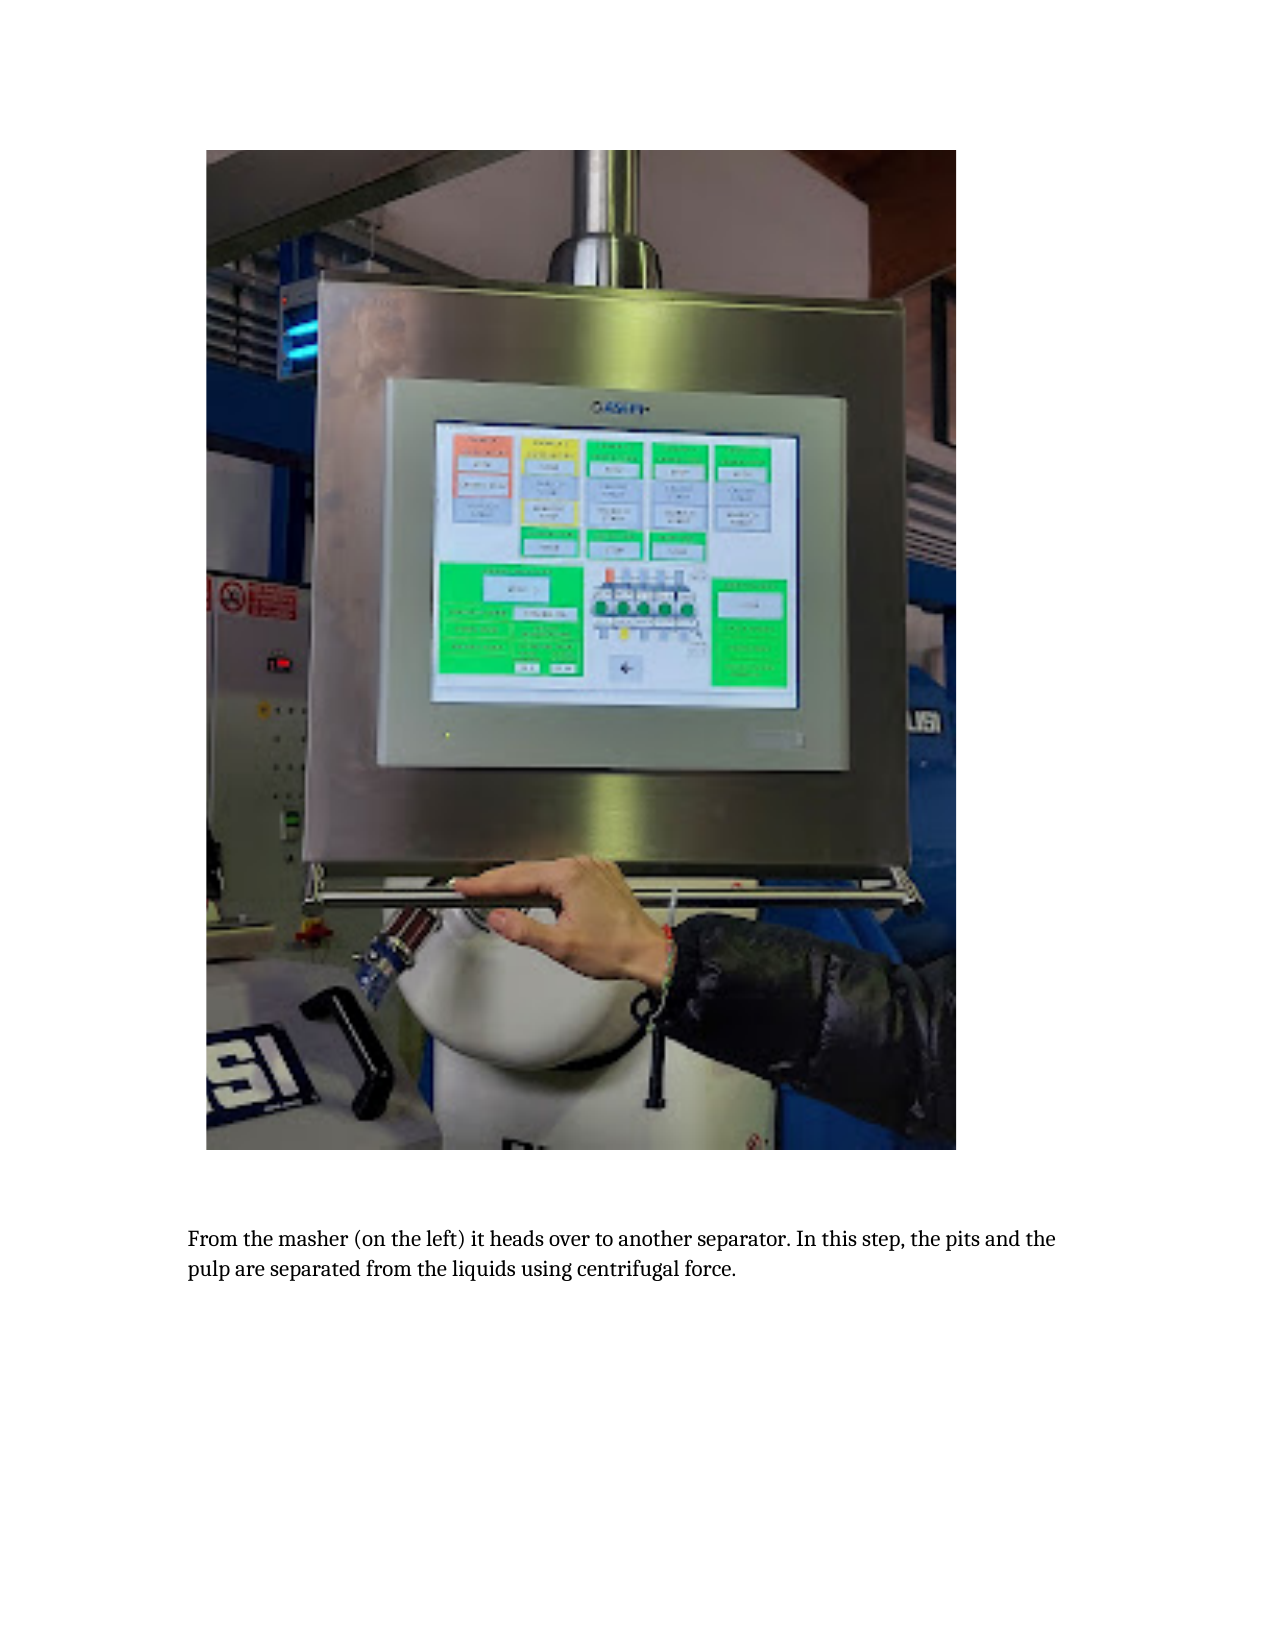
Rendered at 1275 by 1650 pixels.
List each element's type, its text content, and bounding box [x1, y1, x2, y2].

picture [206, 150, 957, 1150]
text From the masher (on the left) it heads over to another separator. In this step, the pits and the pulp are separated from the liquids using centrifugal force. [187, 1226, 1087, 1282]
